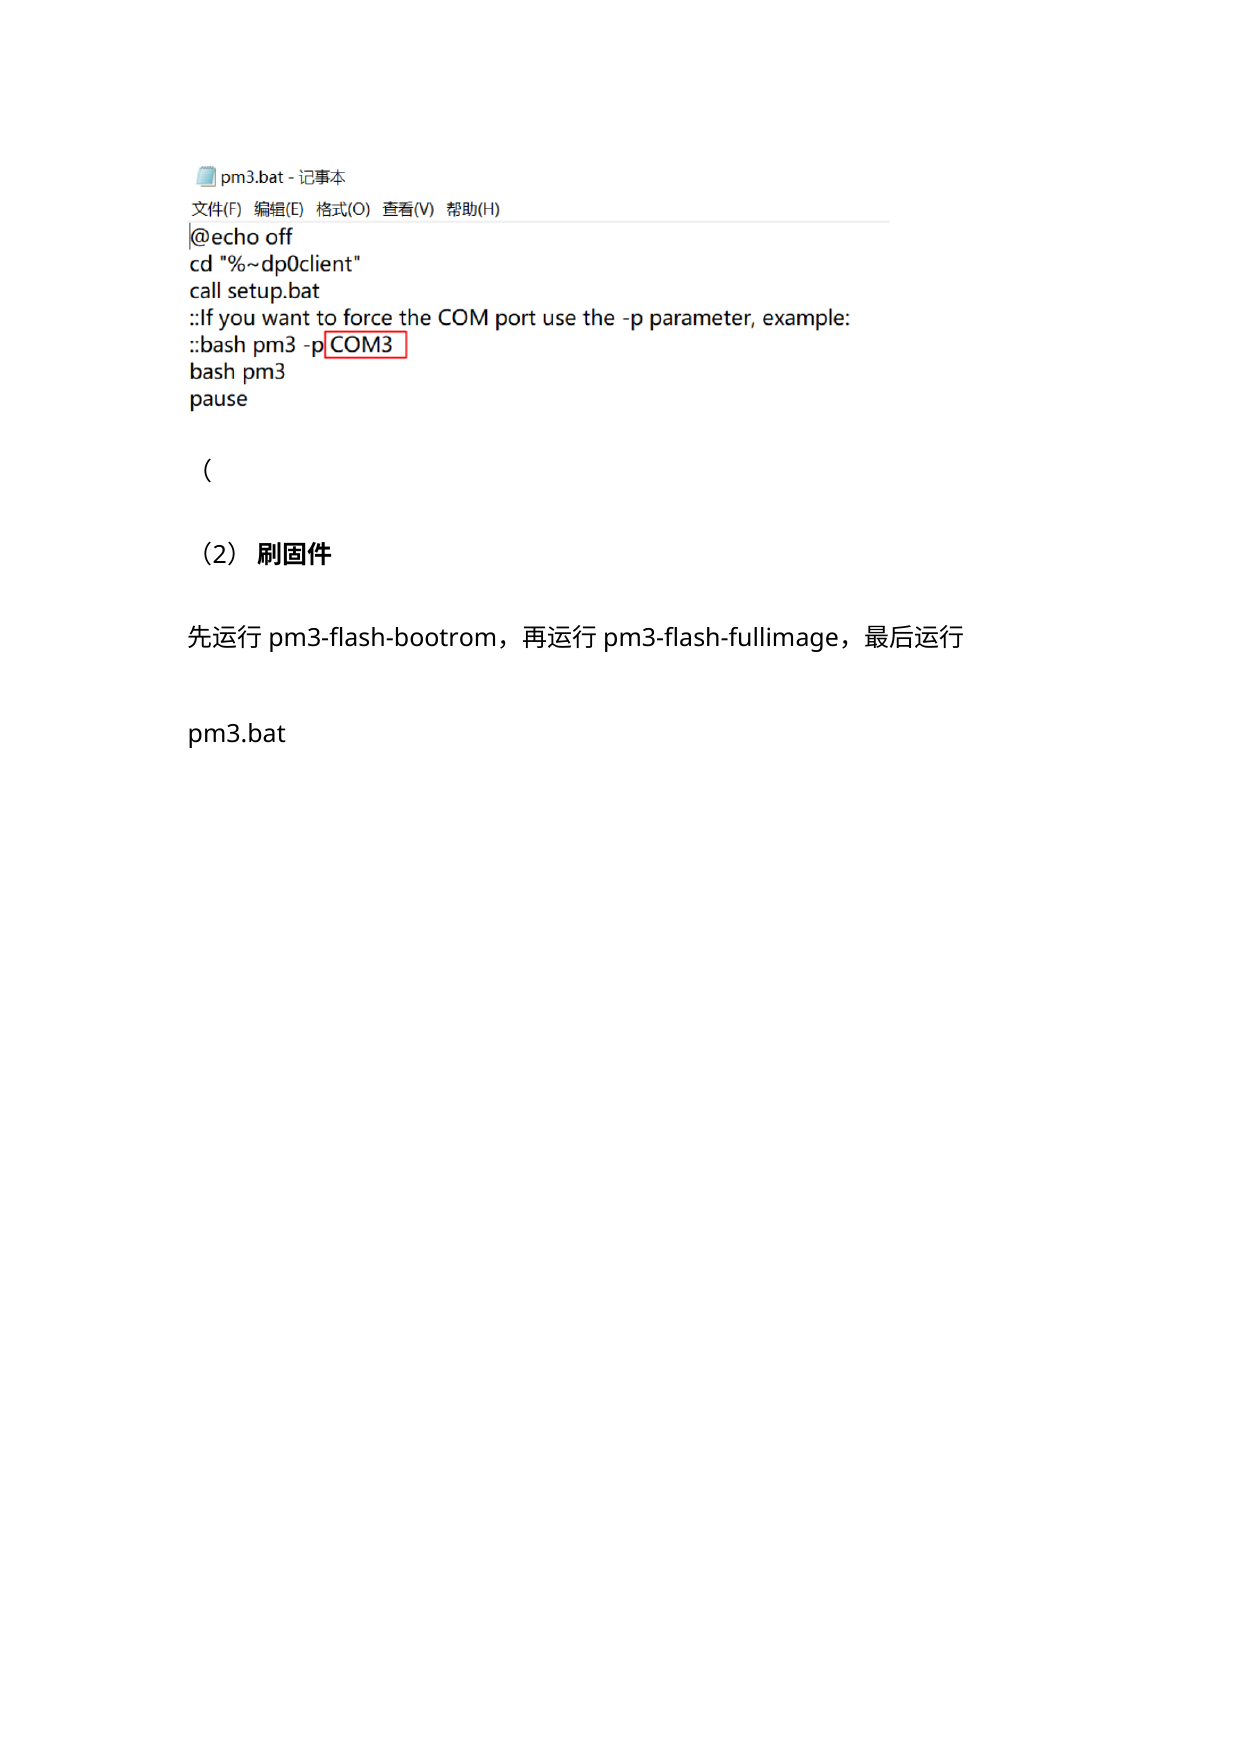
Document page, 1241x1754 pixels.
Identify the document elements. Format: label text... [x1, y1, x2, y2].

list 刷固件 [187, 520, 1053, 585]
text （ [187, 437, 1053, 502]
text 先运行 pm3-flash-bootrom，再运行 pm3-flash-fullimage，最后运行 pm3.bat [187, 603, 1053, 766]
picture [187, 162, 890, 415]
